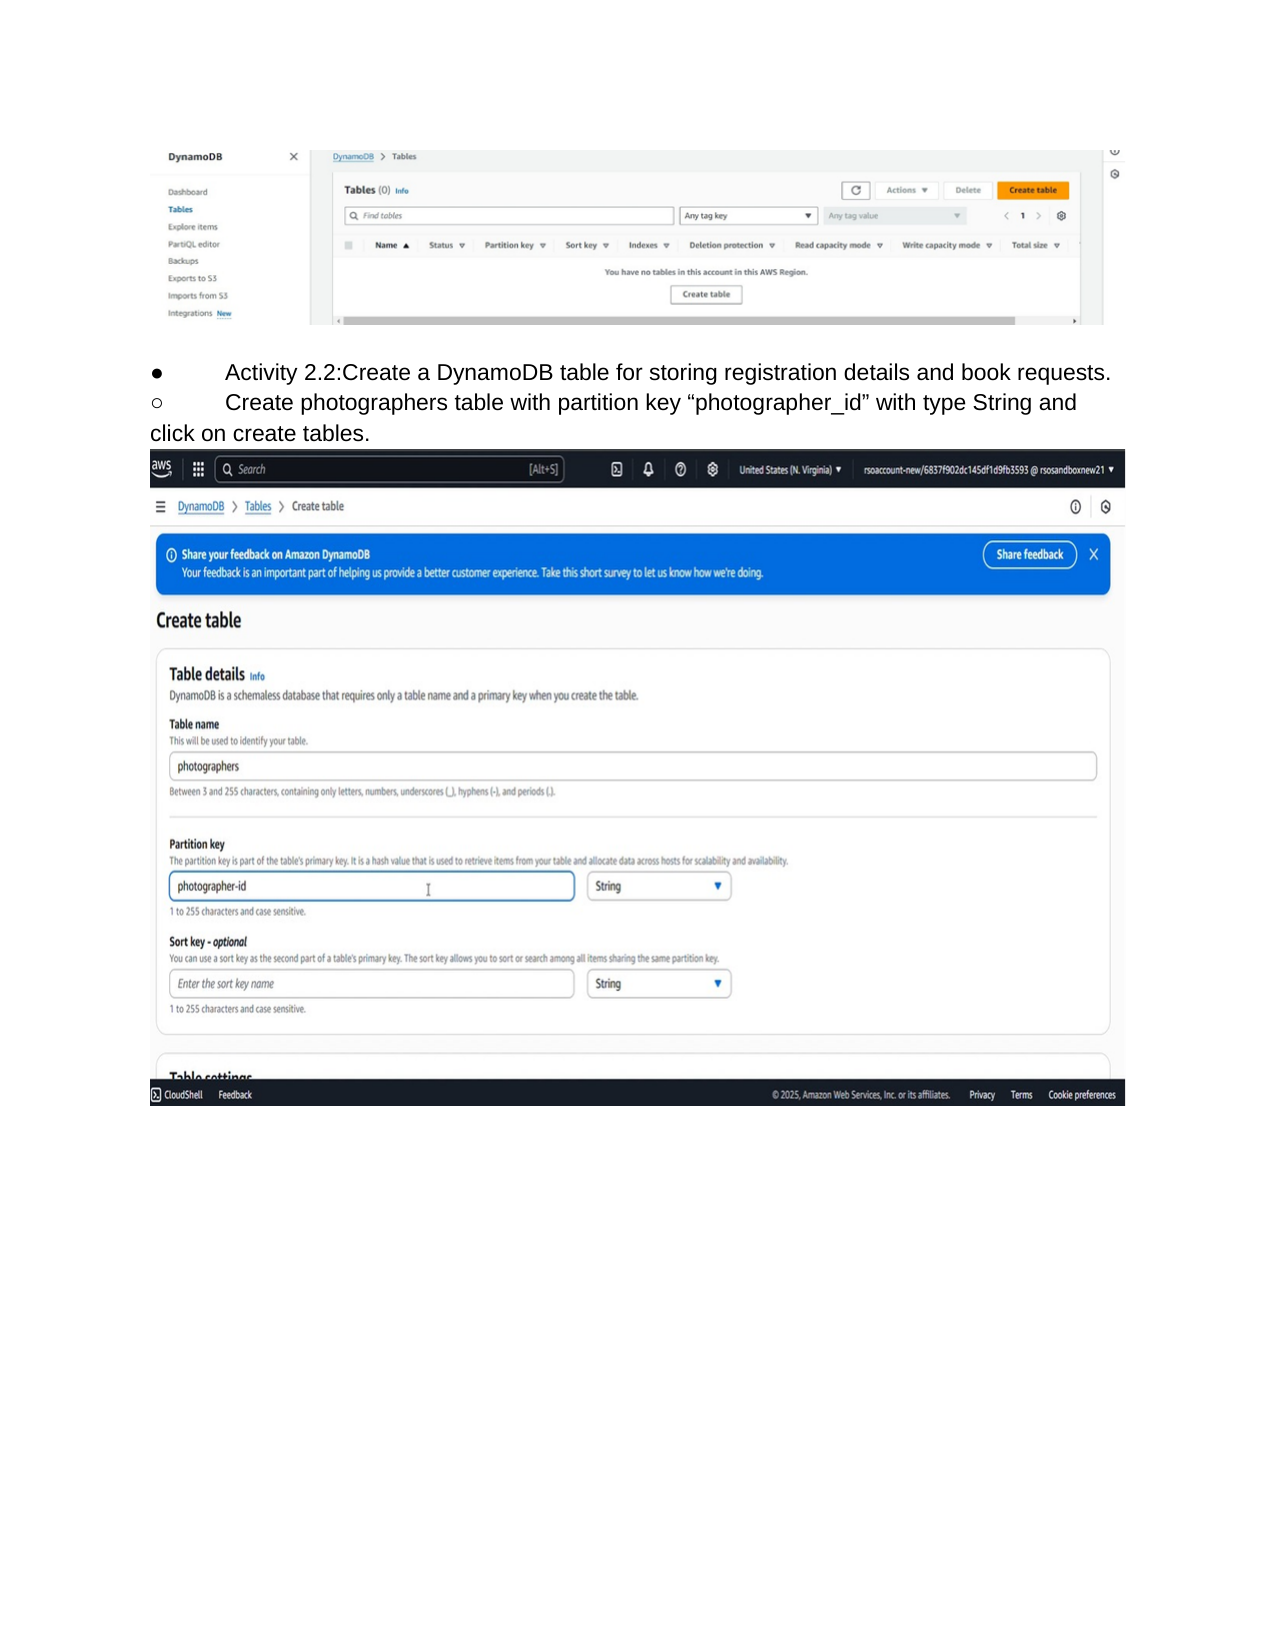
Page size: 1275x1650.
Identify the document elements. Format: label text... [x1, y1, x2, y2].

picture [150, 449, 1125, 1106]
text ○ Create photographers table with partition key “photographer_id” with type String and click on create tables. [150, 389, 1125, 446]
picture [150, 150, 1125, 325]
text ● Activity 2.2:Create a DynamoDB table for storing registration details and book requests. [150, 359, 1125, 385]
